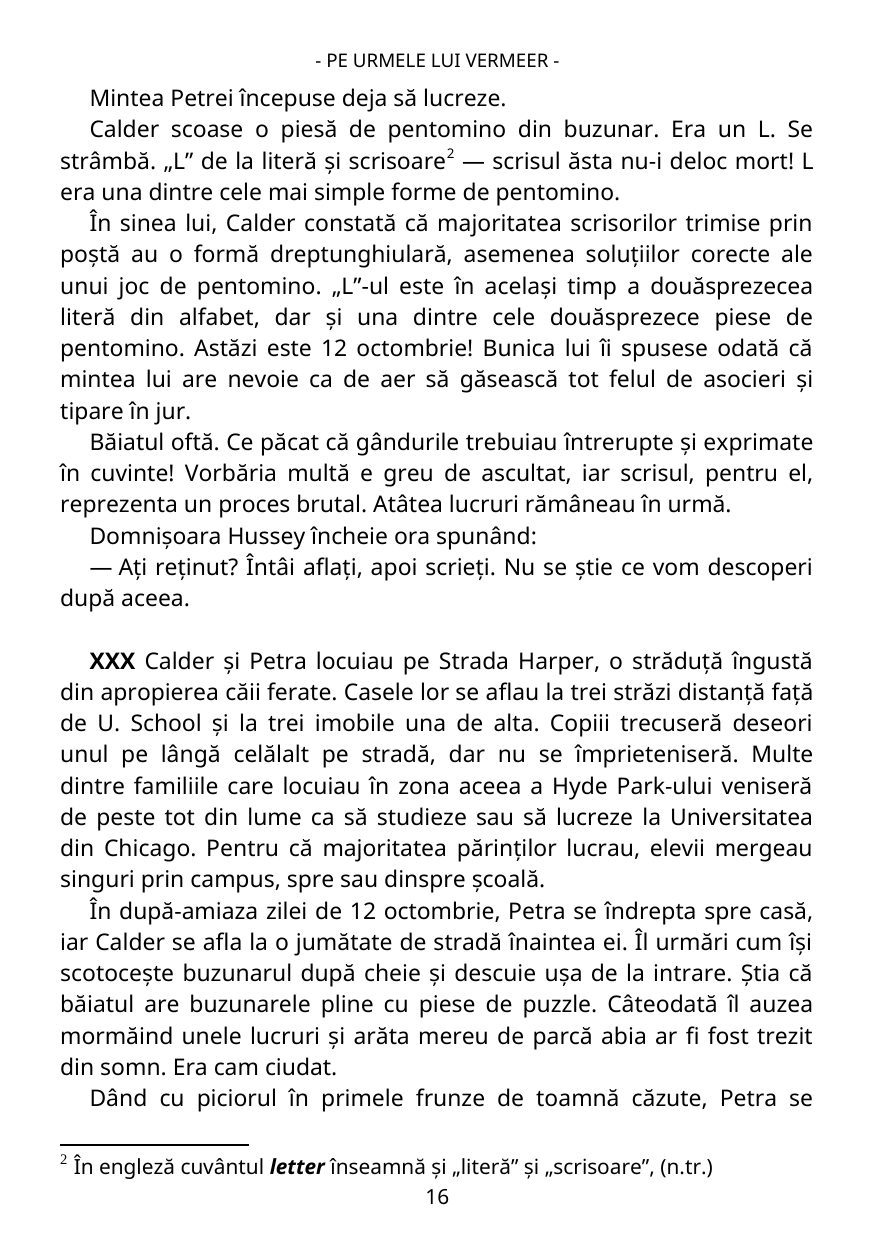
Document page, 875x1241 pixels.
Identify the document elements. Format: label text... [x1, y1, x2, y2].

text Băiatul oftă. Ce păcat că gândurile trebuiau întrerupte şi exprimate în cuvinte! Vorbăria multă e greu de ascultat, iar scrisul, pentru el, reprezenta un proces brutal. Atâtea lucruri rămâneau în urmă. [60, 426, 814, 520]
text Domnişoara Hussey încheie ora spunând: [60, 520, 814, 551]
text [60, 1082, 814, 1113]
text În după-amiaza zilei de 12 octombrie, Petra se îndrepta spre casă, iar Calder se afla la o jumătate de stradă înaintea ei. Îl urmări cum îşi scotoceşte buzunarul după cheie şi descuie uşa de la intrare. Ştia că băiatul are buzunarele pline cu piese de puzzle. Câteodată îl auzea mormăind unele lucruri şi arăta mereu de parcă abia ar fi fost trezit din somn. Era cam ciudat. [60, 895, 814, 1082]
text Mintea Petrei începuse deja să lucreze. [60, 82, 814, 113]
text În sinea lui, Calder constată că majoritatea scrisorilor trimise prin poştă au o formă dreptunghiulară, asemenea soluţiilor corecte ale unui joc de pentomino. „L”-ul este în acelaşi timp a douăsprezecea literă din alfabet, dar şi una dintre cele douăsprezece piese de pentomino. Astăzi este 12 octombrie! Bunica lui îi spusese odată că mintea lui are nevoie ca de aer să găsească tot felul de asocieri şi tipare în jur. [60, 207, 814, 426]
text — Aţi reţinut? Întâi aflaţi, apoi scrieţi. Nu se ştie ce vom descoperi după aceea. [60, 551, 814, 613]
text Calder scoase o piesă de pentomino din buzunar. Era un L. Se strâmbă. „L” de la literă şi scrisoare — scrisul ăsta nu-i deloc mort! L era una dintre cele mai simple forme de pentomino. [60, 113, 814, 207]
text XXX Calder şi Petra locuiau pe Strada Harper, o străduţă îngustă din apropierea căii ferate. Casele lor se aflau la trei străzi distanţă faţă de U. School şi la trei imobile una de alta. Copiii trecuseră deseori unul pe lângă celălalt pe stradă, dar nu se împrieteniseră. Multe dintre familiile care locuiau în zona aceea a Hyde Park-ului veniseră de peste tot din lume ca să studieze sau să lucreze la Universitatea din Chicago. Pentru că majoritatea părinţilor lucrau, elevii mergeau singuri prin campus, spre sau dinspre şcoală. [60, 645, 814, 895]
